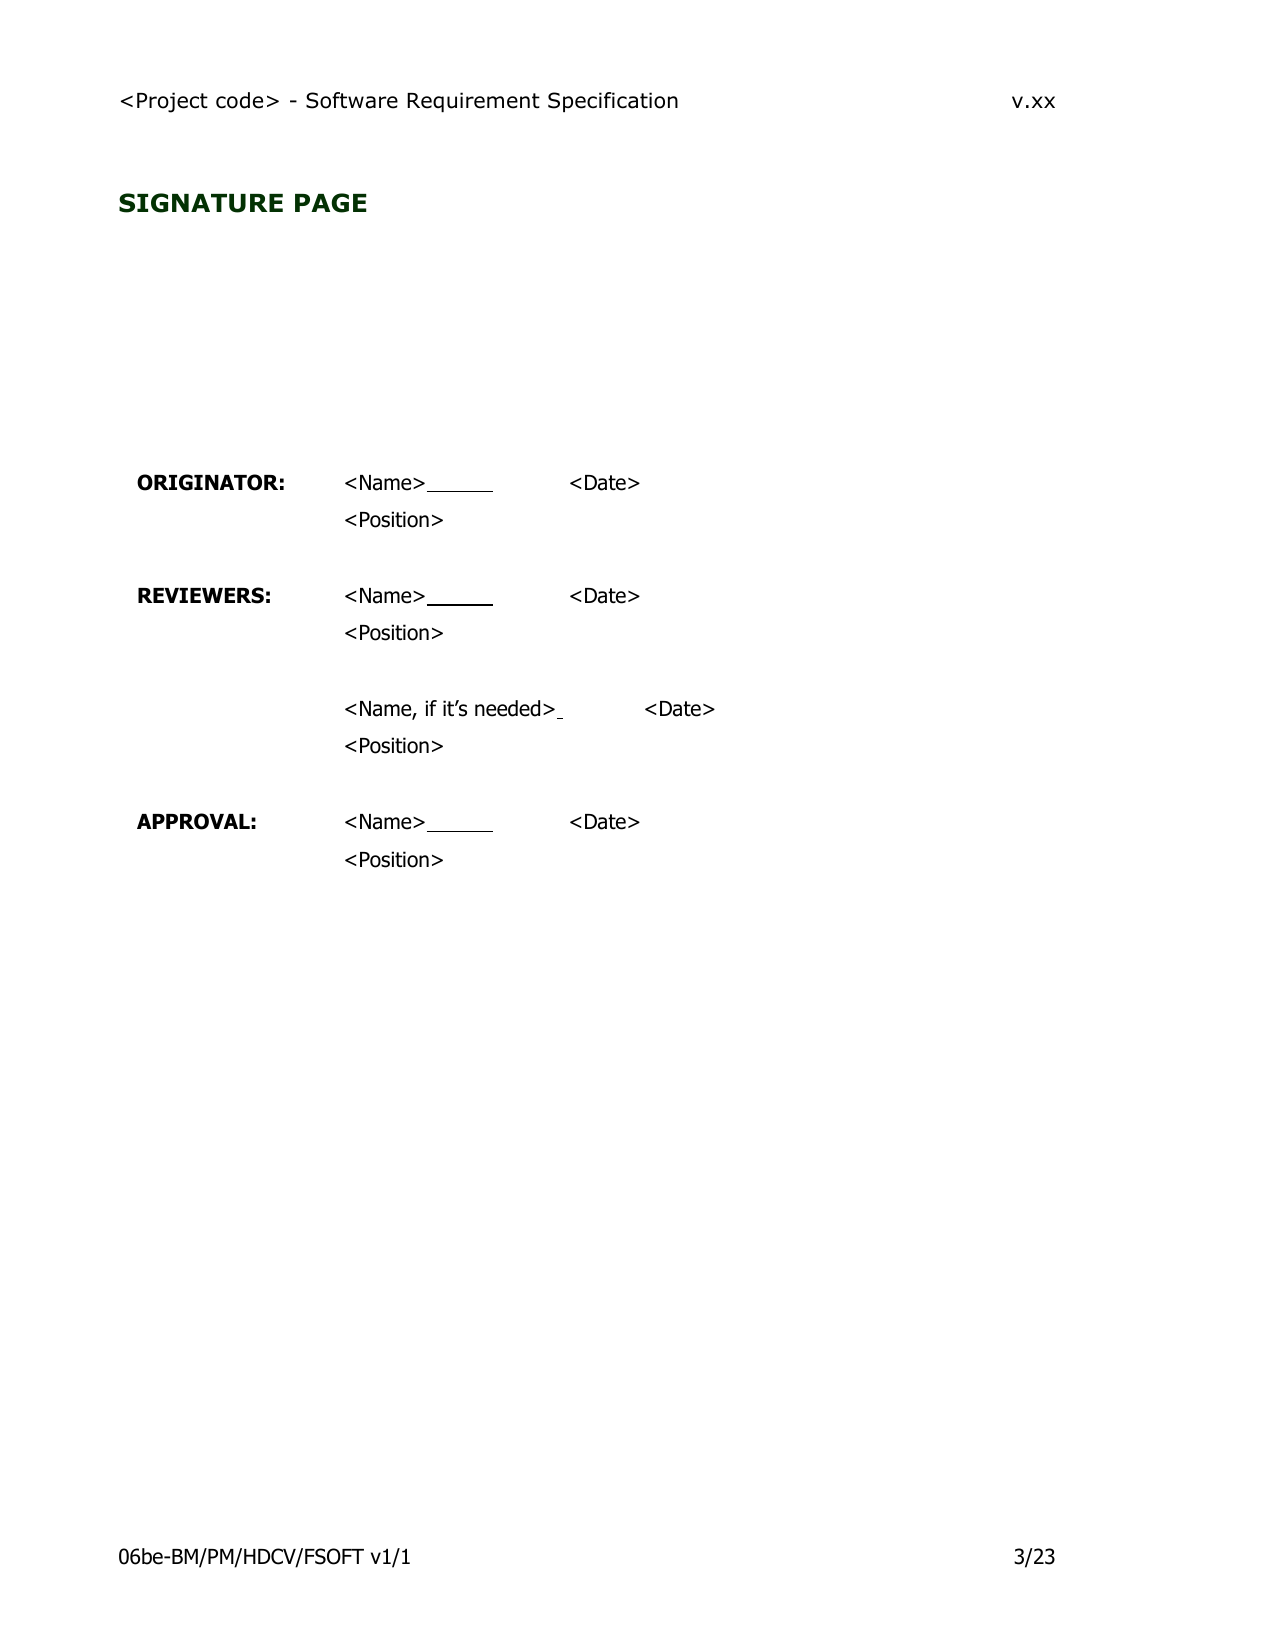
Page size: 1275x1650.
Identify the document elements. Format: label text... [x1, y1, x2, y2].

text <Position> [137, 846, 1167, 871]
text SIGNATURE PAGE [118, 187, 1167, 218]
text ORIGINATOR: <Name> <Date> [137, 469, 1167, 494]
text <Position> [137, 733, 1167, 758]
text <Name, if it’s needed> <Date> [137, 695, 1167, 721]
text <Position> [137, 507, 1167, 532]
text REVIEWERS: <Name> <Date> [137, 582, 1167, 607]
text APPROVAL: <Name> <Date> [137, 808, 1167, 834]
text <Position> [137, 620, 1167, 645]
